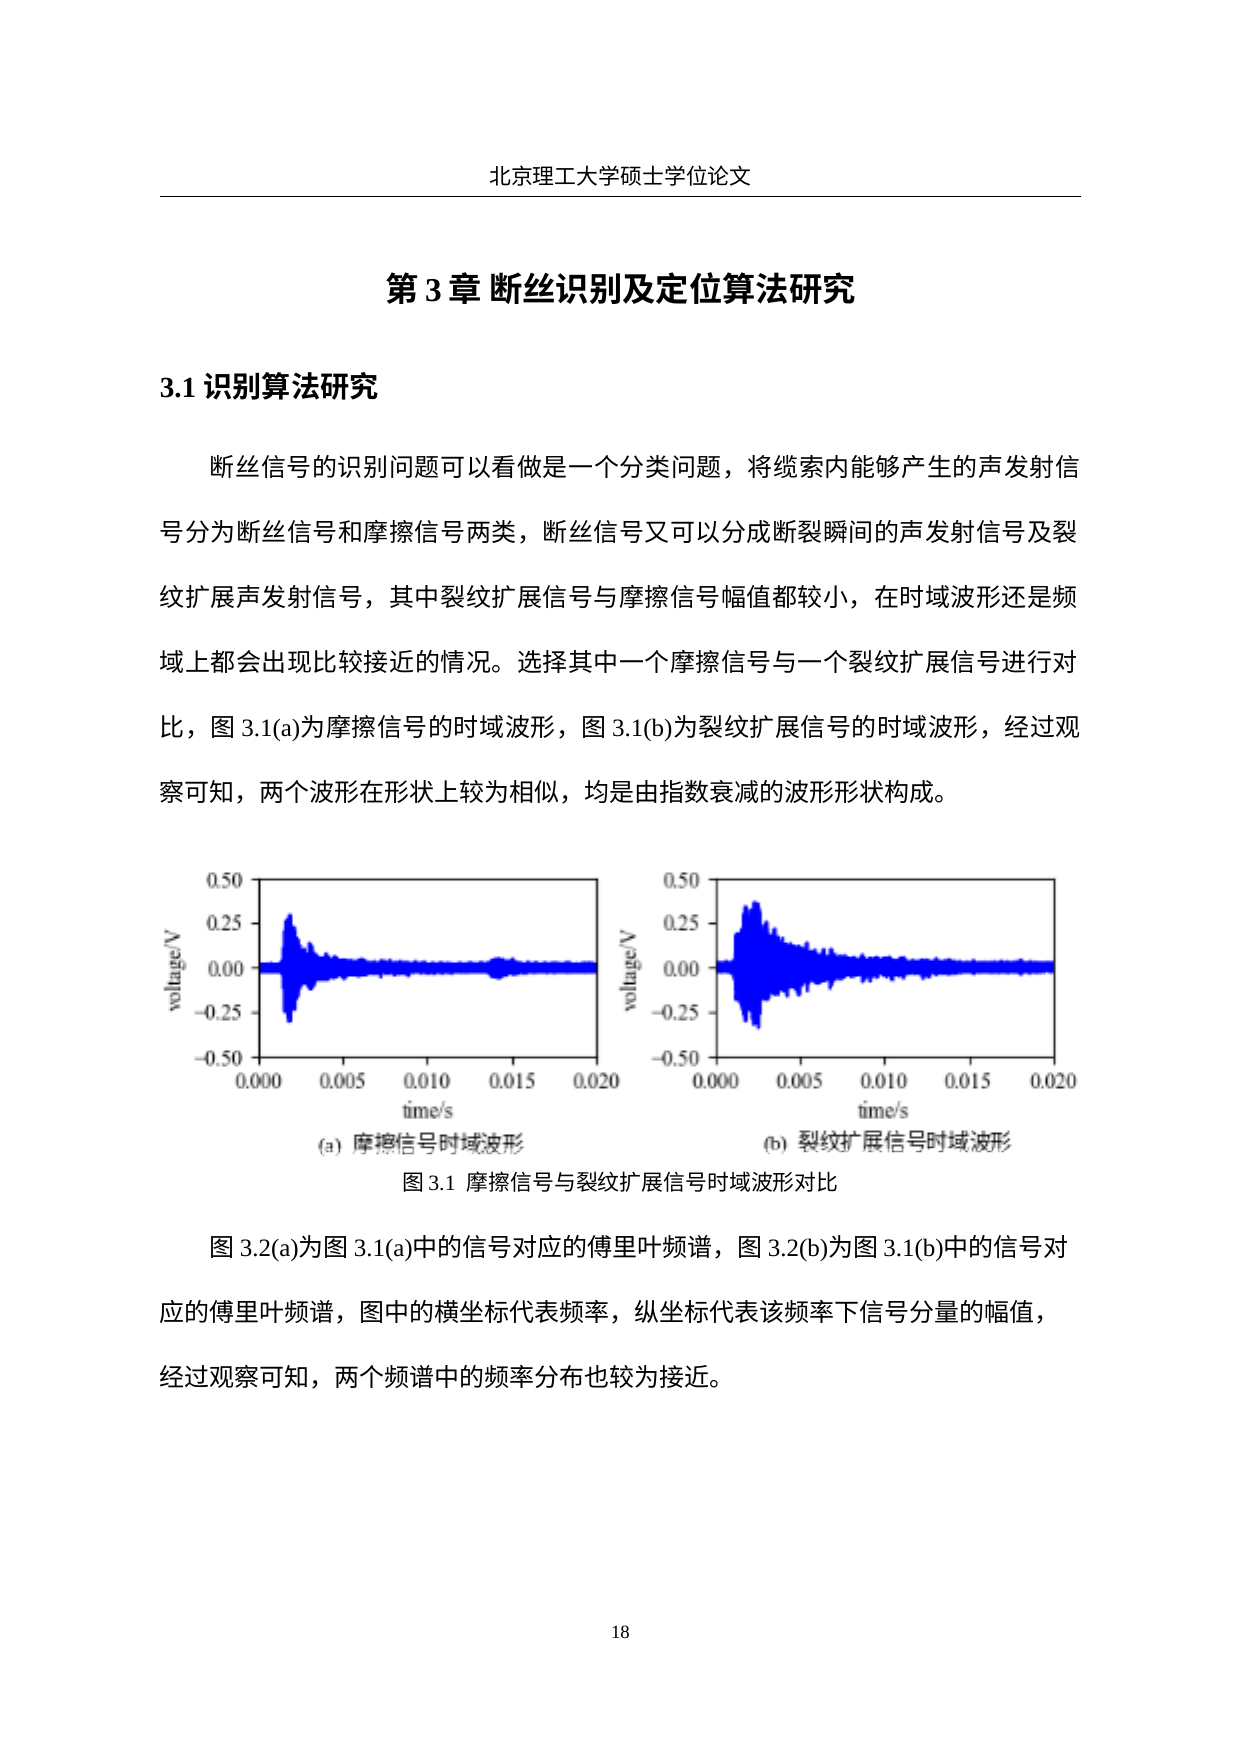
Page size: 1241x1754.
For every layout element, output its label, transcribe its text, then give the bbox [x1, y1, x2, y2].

text 第3章 断丝识别及定位算法研究 [159, 254, 1081, 319]
text 3.1 识别算法研究 [159, 352, 1081, 417]
text 图3.2(a)为图3.1(a)中的信号对应的傅里叶频谱，图3.2(b)为图3.1(b)中的信号对应的傅里叶频谱，图中的横坐标代表频率，纵坐标代表该频率下信号分量的幅值，经过观察可知，两个频谱中的频率分布也较为接近。 [159, 1213, 1081, 1408]
text 图3.1 摩擦信号与裂纹扩展信号时域波形对比 [159, 1164, 1081, 1197]
text 断丝信号的识别问题可以看做是一个分类问题，将缆索内能够产生的声发射信号分为断丝信号和摩擦信号两类，断丝信号又可以分成断裂瞬间的声发射信号及裂纹扩展声发射信号，其中裂纹扩展信号与摩擦信号幅值都较小，在时域波形还是频域上都会出现比较接近的情况。选择其中一个摩擦信号与一个裂纹扩展信号进行对比，图3.1(a)为摩擦信号的时域波形，图3.1(b)为裂纹扩展信号的时域波形，经过观察可知，两个波形在形状上较为相似，均是由指数衰减的波形形状构成。 [159, 433, 1081, 823]
